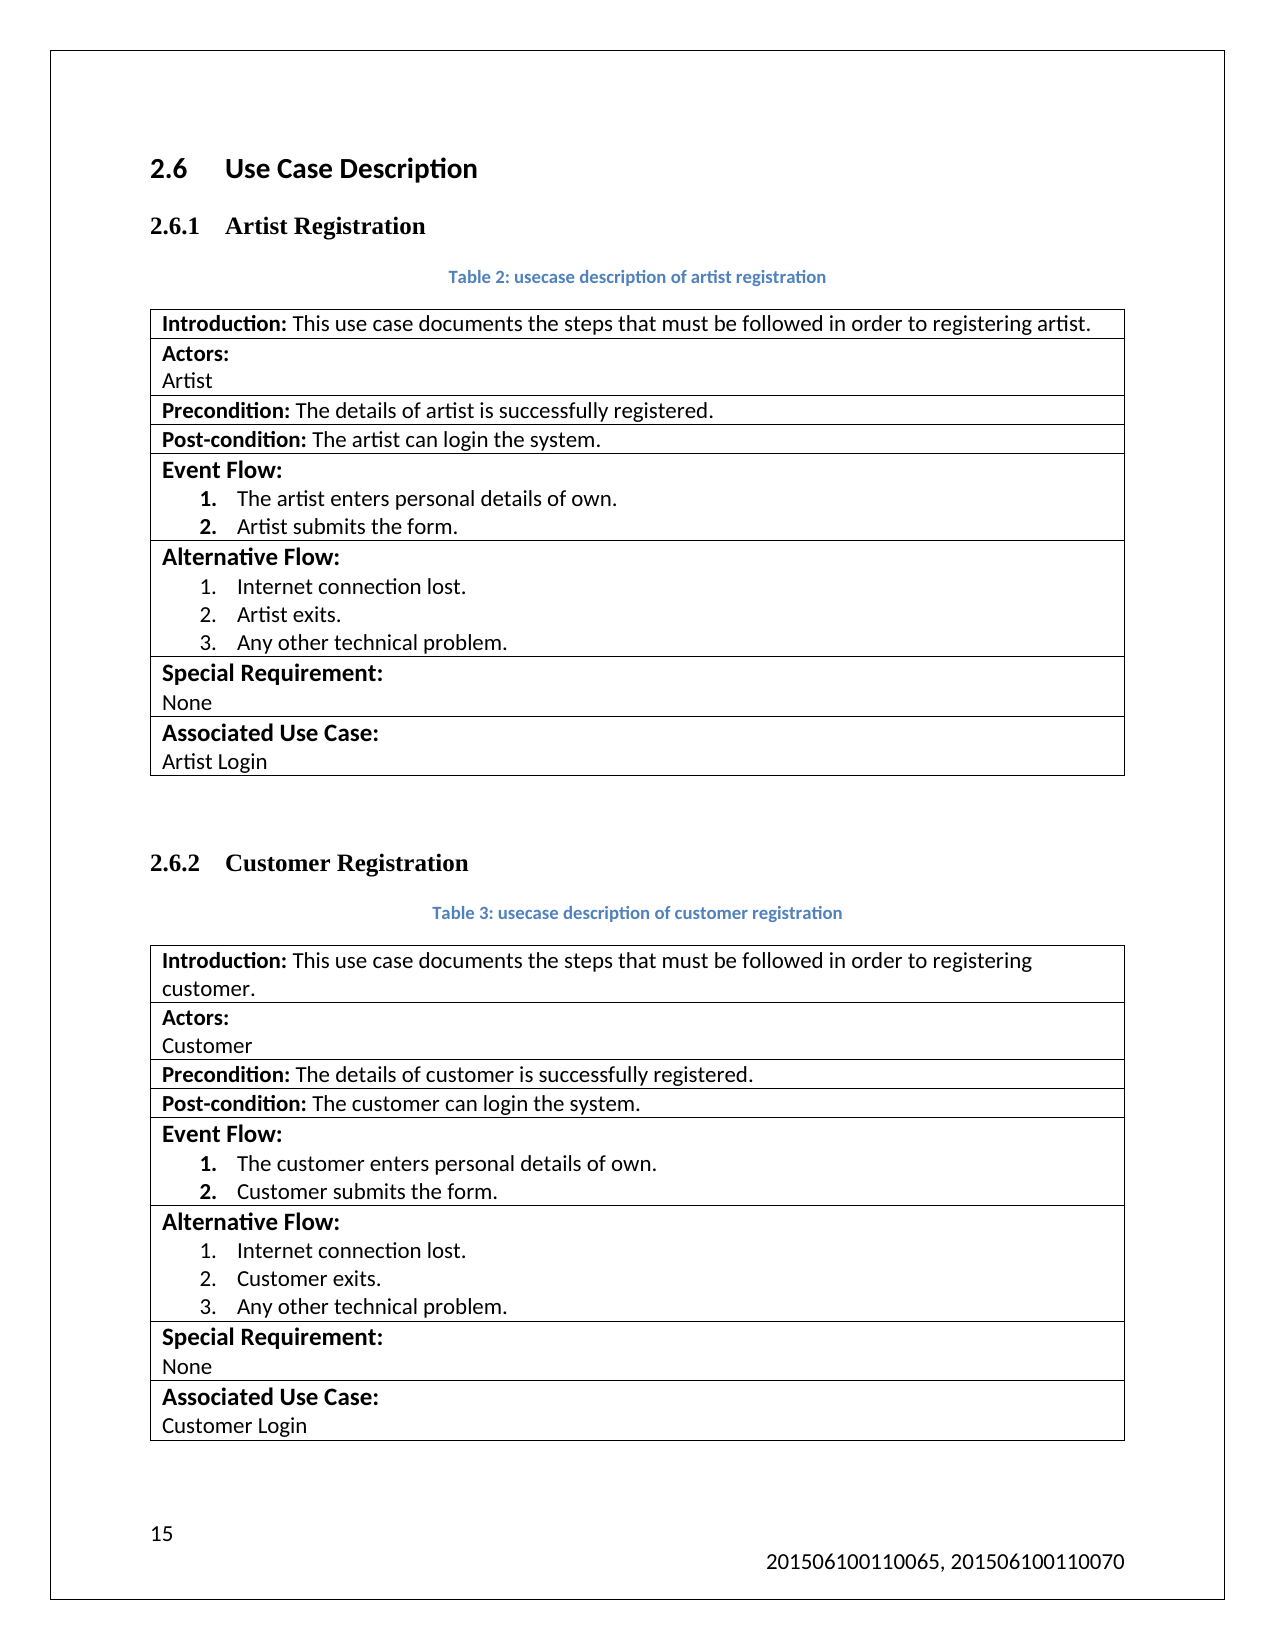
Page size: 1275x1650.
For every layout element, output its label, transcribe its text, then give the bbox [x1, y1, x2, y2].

table_cell Post-condition: The artist can login the system. [151, 425, 1124, 453]
table_cell Event Flow: The artist enters personal details of own. Artist submits the form. [151, 454, 1124, 540]
table_cell Post-condition: The customer can login the system. [151, 1089, 1124, 1117]
table_cell Associated Use Case: Customer Login [151, 1381, 1124, 1440]
table_cell Special Requirement: None [151, 657, 1124, 716]
table_cell Event Flow: The customer enters personal details of own. Customer submits the form. [151, 1118, 1124, 1205]
table_cell Special Requirement: None [151, 1322, 1124, 1380]
table_cell Precondition: The details of customer is successfully registered. [151, 1060, 1124, 1088]
table_header Introduction: This use case documents the steps that must be followed in order to registering customer. [151, 946, 1124, 1002]
table_cell Alternative Flow: Internet connection lost. Customer exits. Any other technical problem. [151, 1206, 1124, 1321]
table_cell Associated Use Case: Artist Login [151, 717, 1124, 775]
table_cell Actors: Artist [151, 339, 1124, 395]
subtitle Artist Registration [150, 215, 1125, 240]
table_cell Alternative Flow: Internet connection lost. Artist exits. Any other technical problem. [151, 541, 1124, 656]
table_cell Precondition: The details of artist is successfully registered. [151, 396, 1124, 424]
subtitle Use Case Description [150, 150, 1125, 186]
table_header Introduction: This use case documents the steps that must be followed in order to registering artist. [151, 310, 1124, 338]
subtitle Customer Registration [150, 851, 1125, 876]
table_cell Actors: Customer [151, 1003, 1124, 1059]
